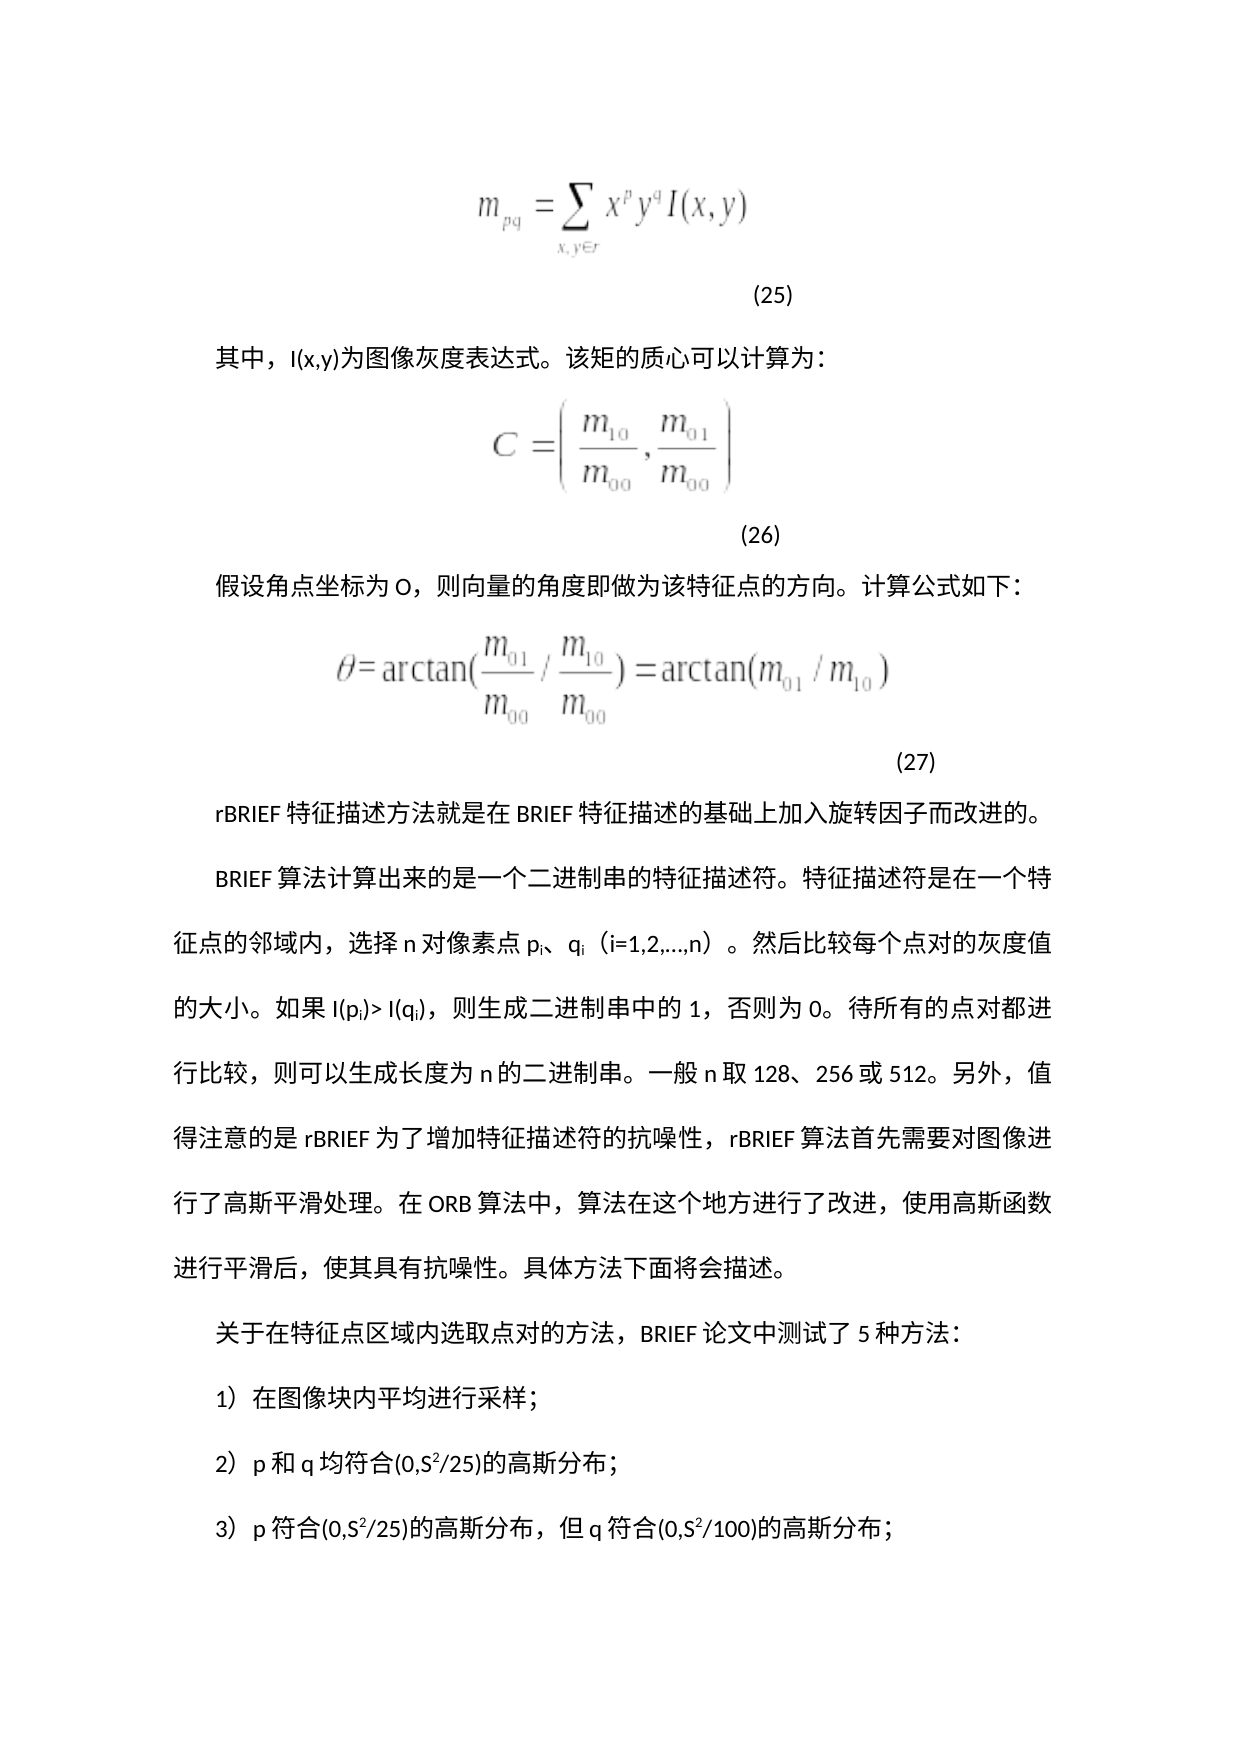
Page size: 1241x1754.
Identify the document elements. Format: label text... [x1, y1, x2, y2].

text BRIEF算法计算出来的是一个二进制串的特征描述符。特征描述符是在一个特征点的邻域内，选择n对像素点pi、qi（i=1,2,…,n）。然后比较每个点对的灰度值的大小。如果I(pi)> I(qi)，则生成二进制串中的1，否则为0。待所有的点对都进行比较，则可以生成长度为n的二进制串。一般n取128、256或512。另外，值得注意的是rBRIEF为了增加特征描述符的抗噪性，rBRIEF算法首先需要对图像进行了高斯平滑处理。在ORB算法中，算法在这个地方进行了改进，使用高斯函数进行平滑后，使其具有抗噪性。具体方法下面将会描述。 [173, 844, 1053, 1299]
text rBRIEF特征描述方法就是在BRIEF特征描述的基础上加入旋转因子而改进的。 [173, 779, 1053, 844]
text (27) [173, 617, 1053, 779]
text 1）在图像块内平均进行采样； [173, 1364, 1053, 1429]
text 其中，I(x,y)为图像灰度表达式。该矩的质心可以计算为： [173, 324, 1053, 389]
text 2）p和q均符合(0,S2/25)的高斯分布； [173, 1429, 1053, 1494]
text 3）p符合(0,S2/25)的高斯分布，但q符合(0,S2/100)的高斯分布； [173, 1494, 1053, 1559]
text (25) [173, 162, 1053, 324]
text 关于在特征点区域内选取点对的方法，BRIEF论文中测试了5种方法： [173, 1299, 1053, 1364]
text 假设角点坐标为O，则向量的角度即做为该特征点的方向。计算公式如下： [173, 552, 1053, 617]
text (26) [173, 389, 1053, 552]
